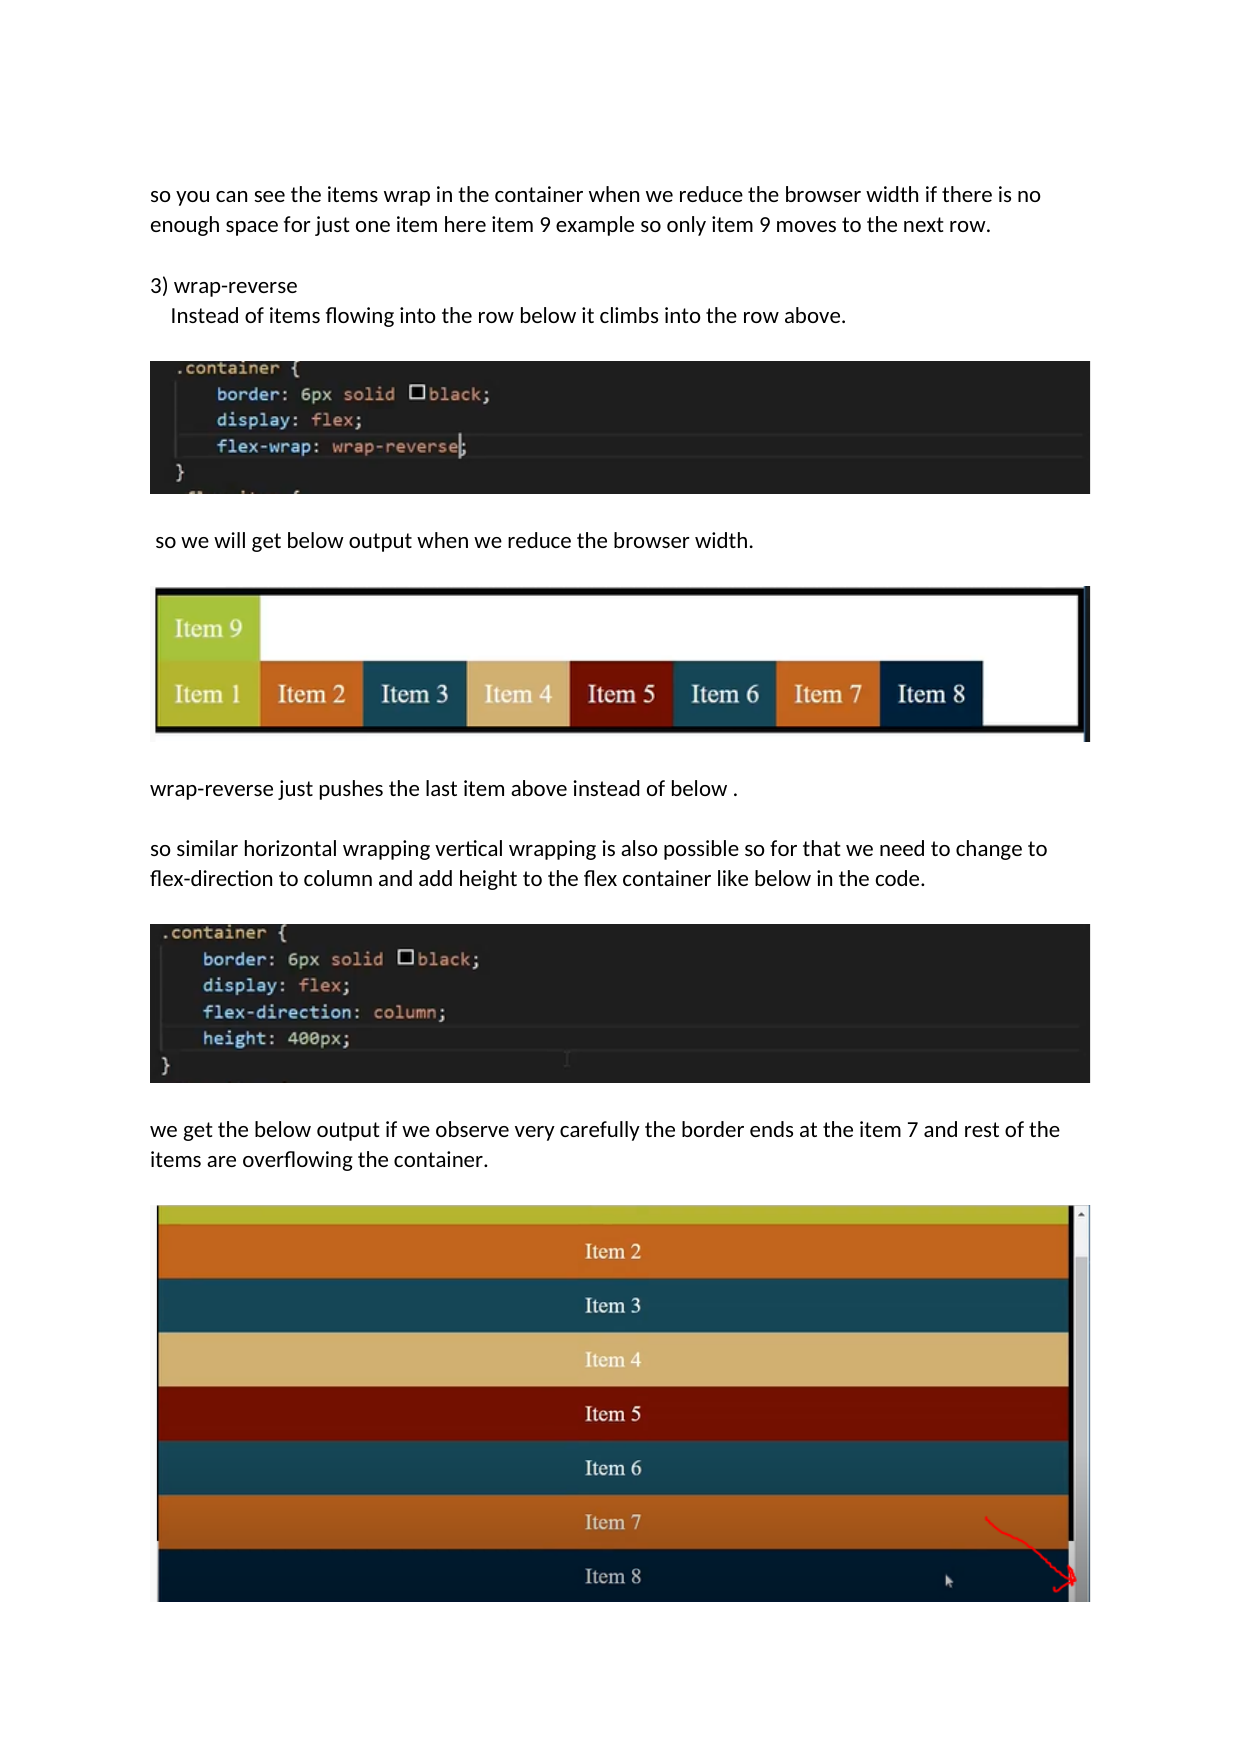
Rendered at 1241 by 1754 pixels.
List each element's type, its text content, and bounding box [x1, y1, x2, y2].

picture [150, 361, 1091, 494]
picture [150, 924, 1091, 1083]
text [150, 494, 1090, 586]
picture [150, 586, 1091, 742]
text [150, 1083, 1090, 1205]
picture [150, 1205, 1091, 1602]
